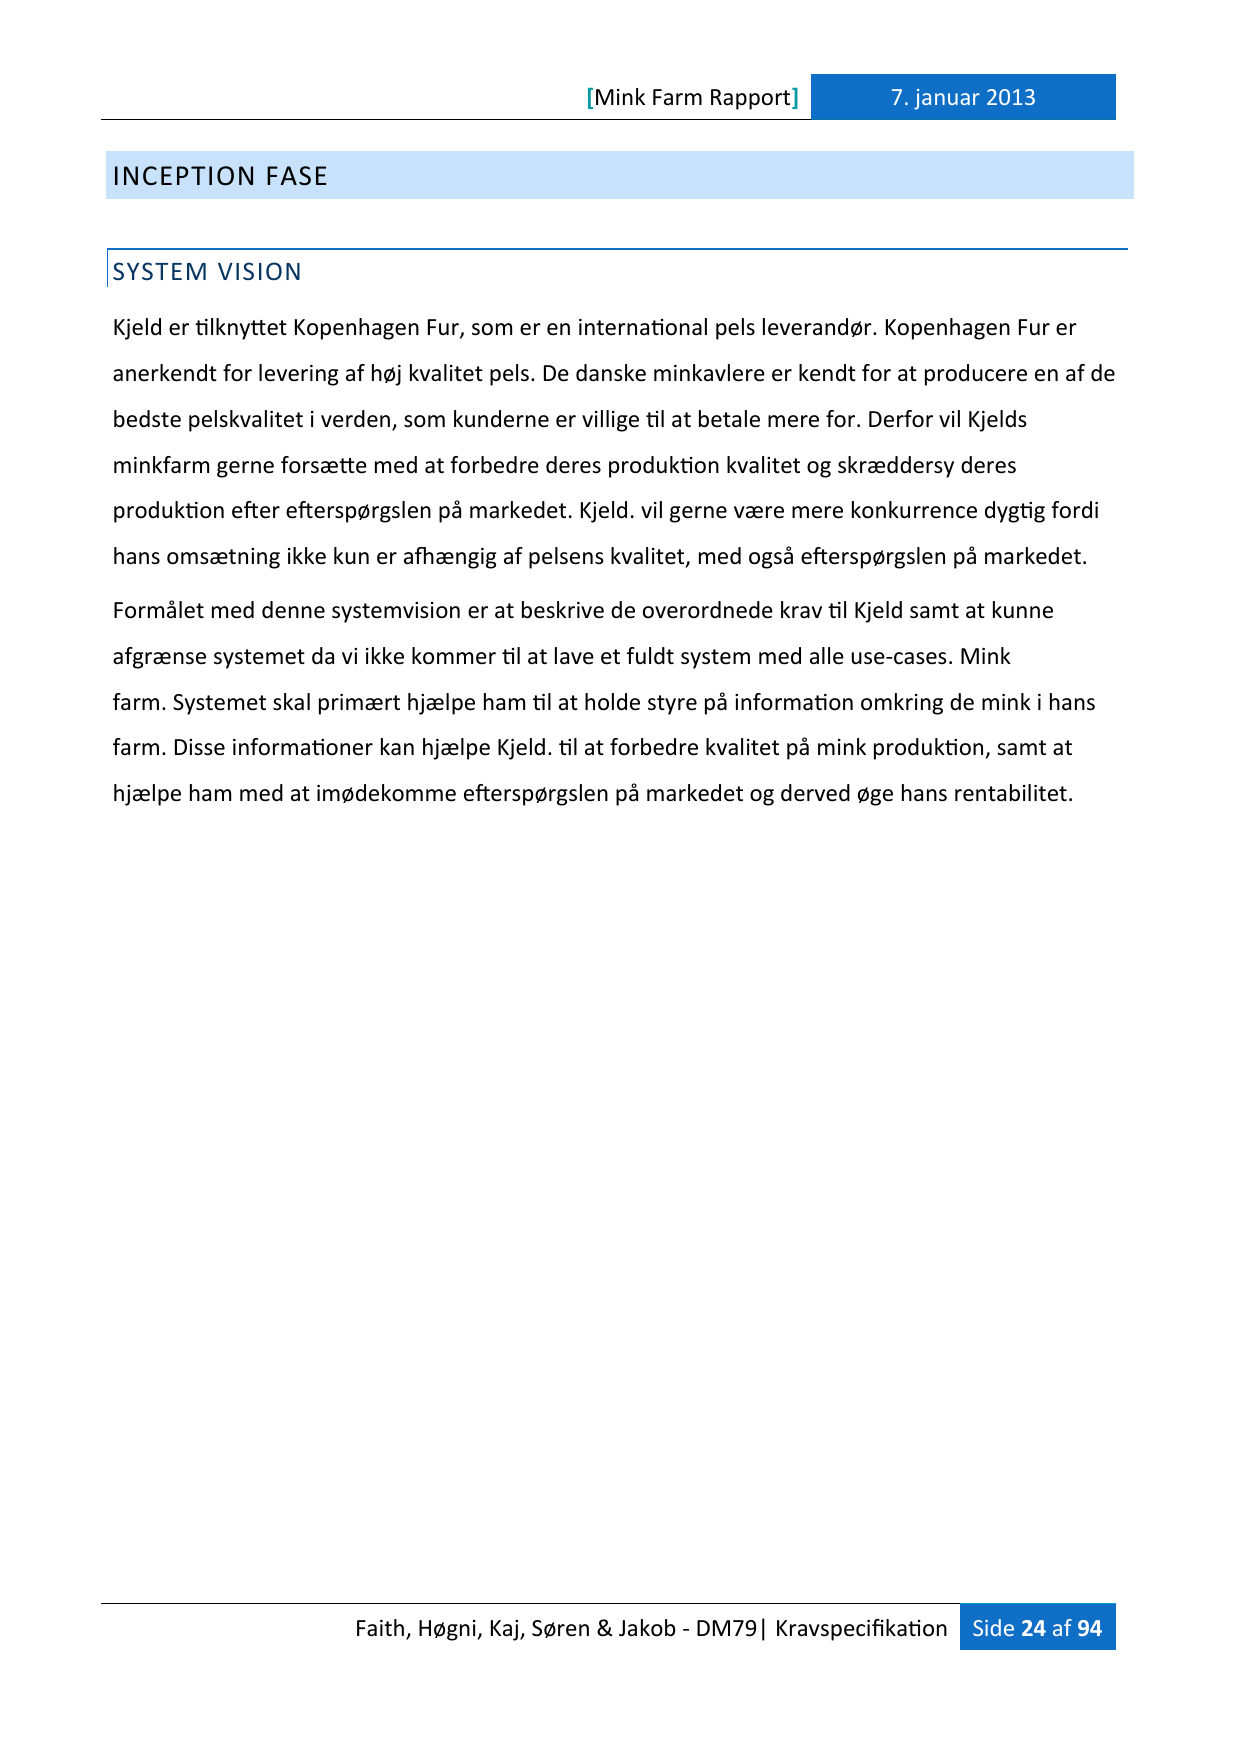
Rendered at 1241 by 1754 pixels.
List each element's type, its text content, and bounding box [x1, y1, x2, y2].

subtitle System Vision [108, 250, 1128, 287]
text Kjeld er tilknyttet Kopenhagen Fur, som er en international pels leverandør. Kopenhagen Fur er anerkendt for levering af høj kvalitet pels. De danske minkavlere er kendt for at producere en af de bedste pelskvalitet i verden, som kunderne er villige til at betale mere for. Derfor vil Kjelds minkfarm gerne forsætte med at forbedre deres produktion kvalitet og skræddersy deres produktion efter efterspørgslen på markedet. Kjeld. vil gerne være mere konkurrence dygtig fordi hans omsætning ikke kun er afhængig af pelsens kvalitet, med også efterspørgslen på markedet. [112, 312, 1128, 571]
text Formålet med denne systemvision er at beskrive de overordnede krav til Kjeld samt at kunne afgrænse systemet da vi ikke kommer til at lave et fuldt system med alle use-cases. Mink farm. Systemet skal primært hjælpe ham til at holde styre på information omkring de mink i hans farm. Disse informationer kan hjælpe Kjeld. til at forbedre kvalitet på mink produktion, samt at hjælpe ham med at imødekomme efterspørgslen på markedet og derved øge hans rentabilitet. [112, 594, 1128, 808]
subtitle Inception Fase [113, 157, 1128, 193]
